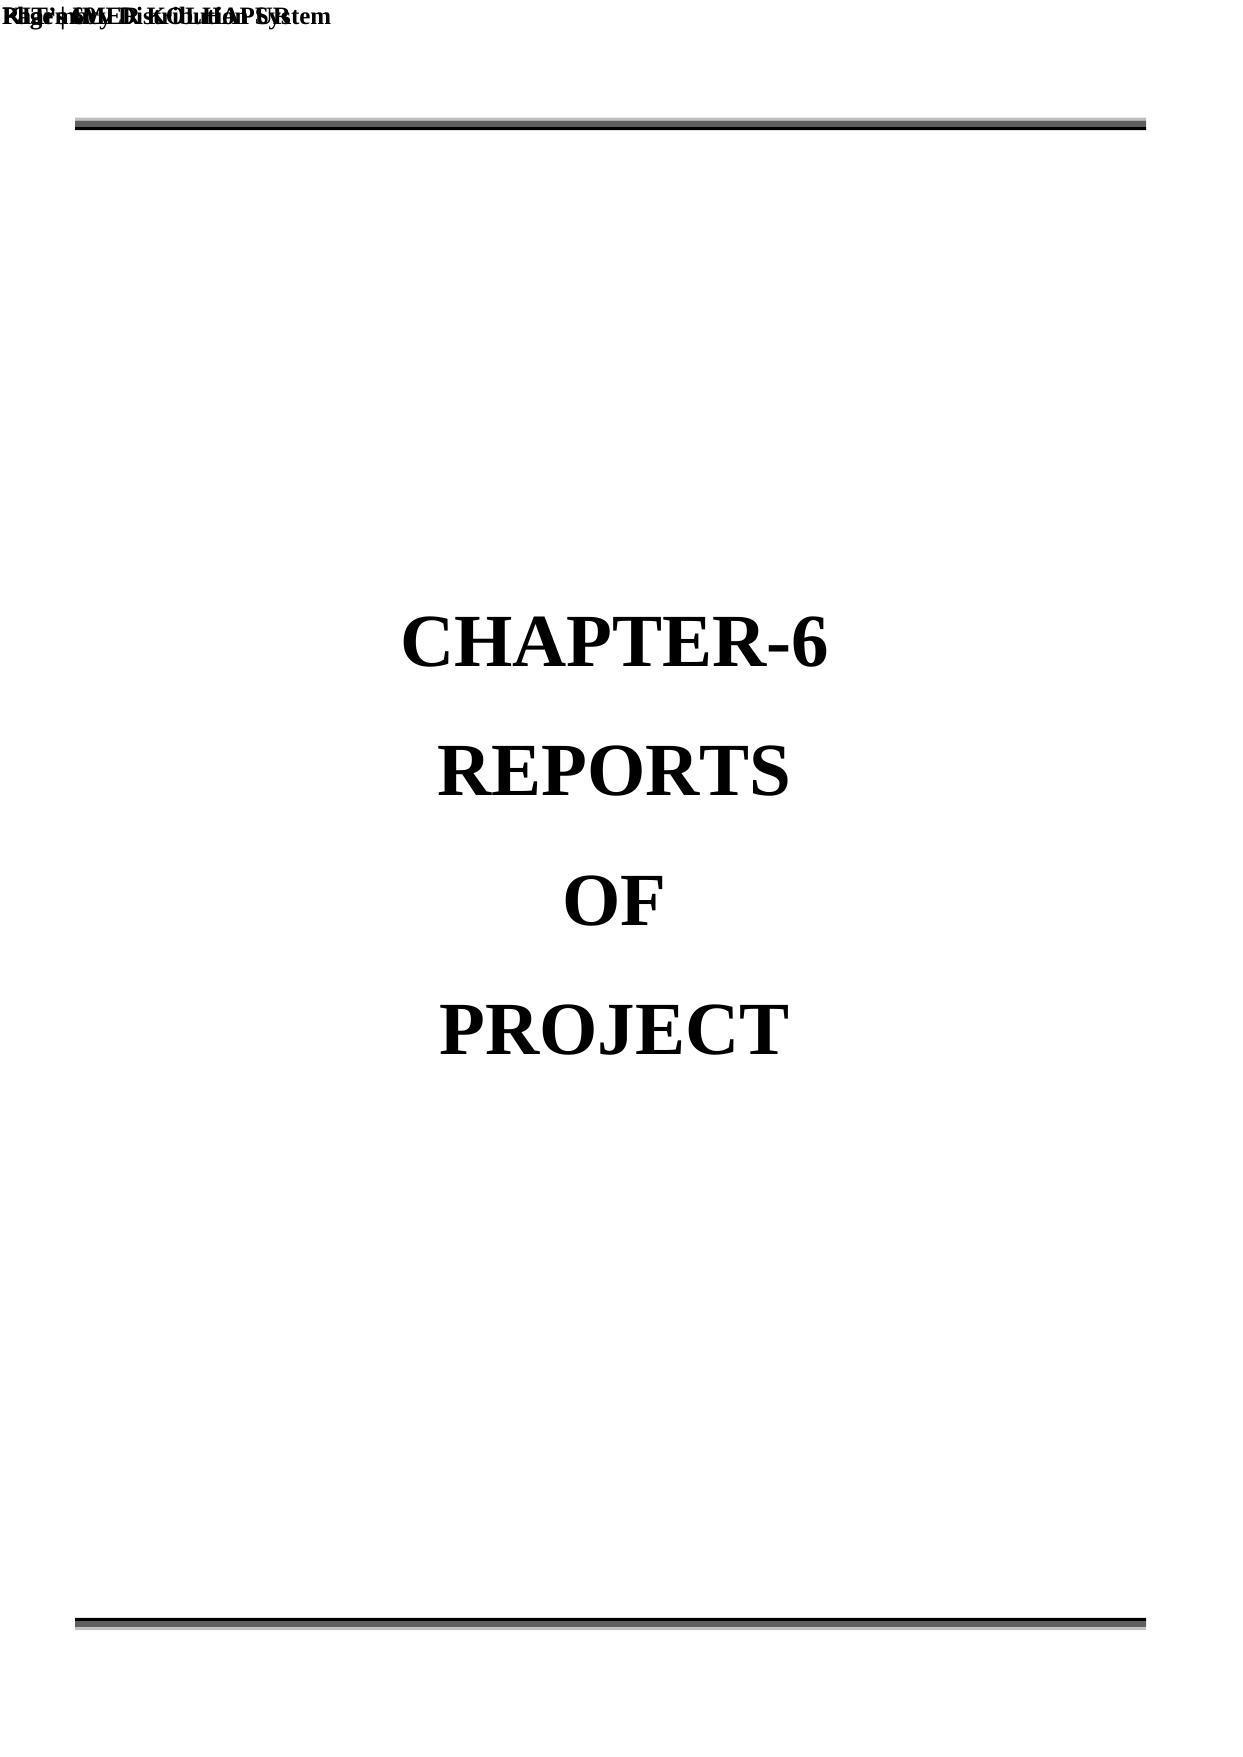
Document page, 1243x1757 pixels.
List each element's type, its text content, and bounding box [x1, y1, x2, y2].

text PROJECT [246, 984, 983, 1071]
subtitle CHAPTER-6 REPORTS OF [399, 596, 830, 941]
